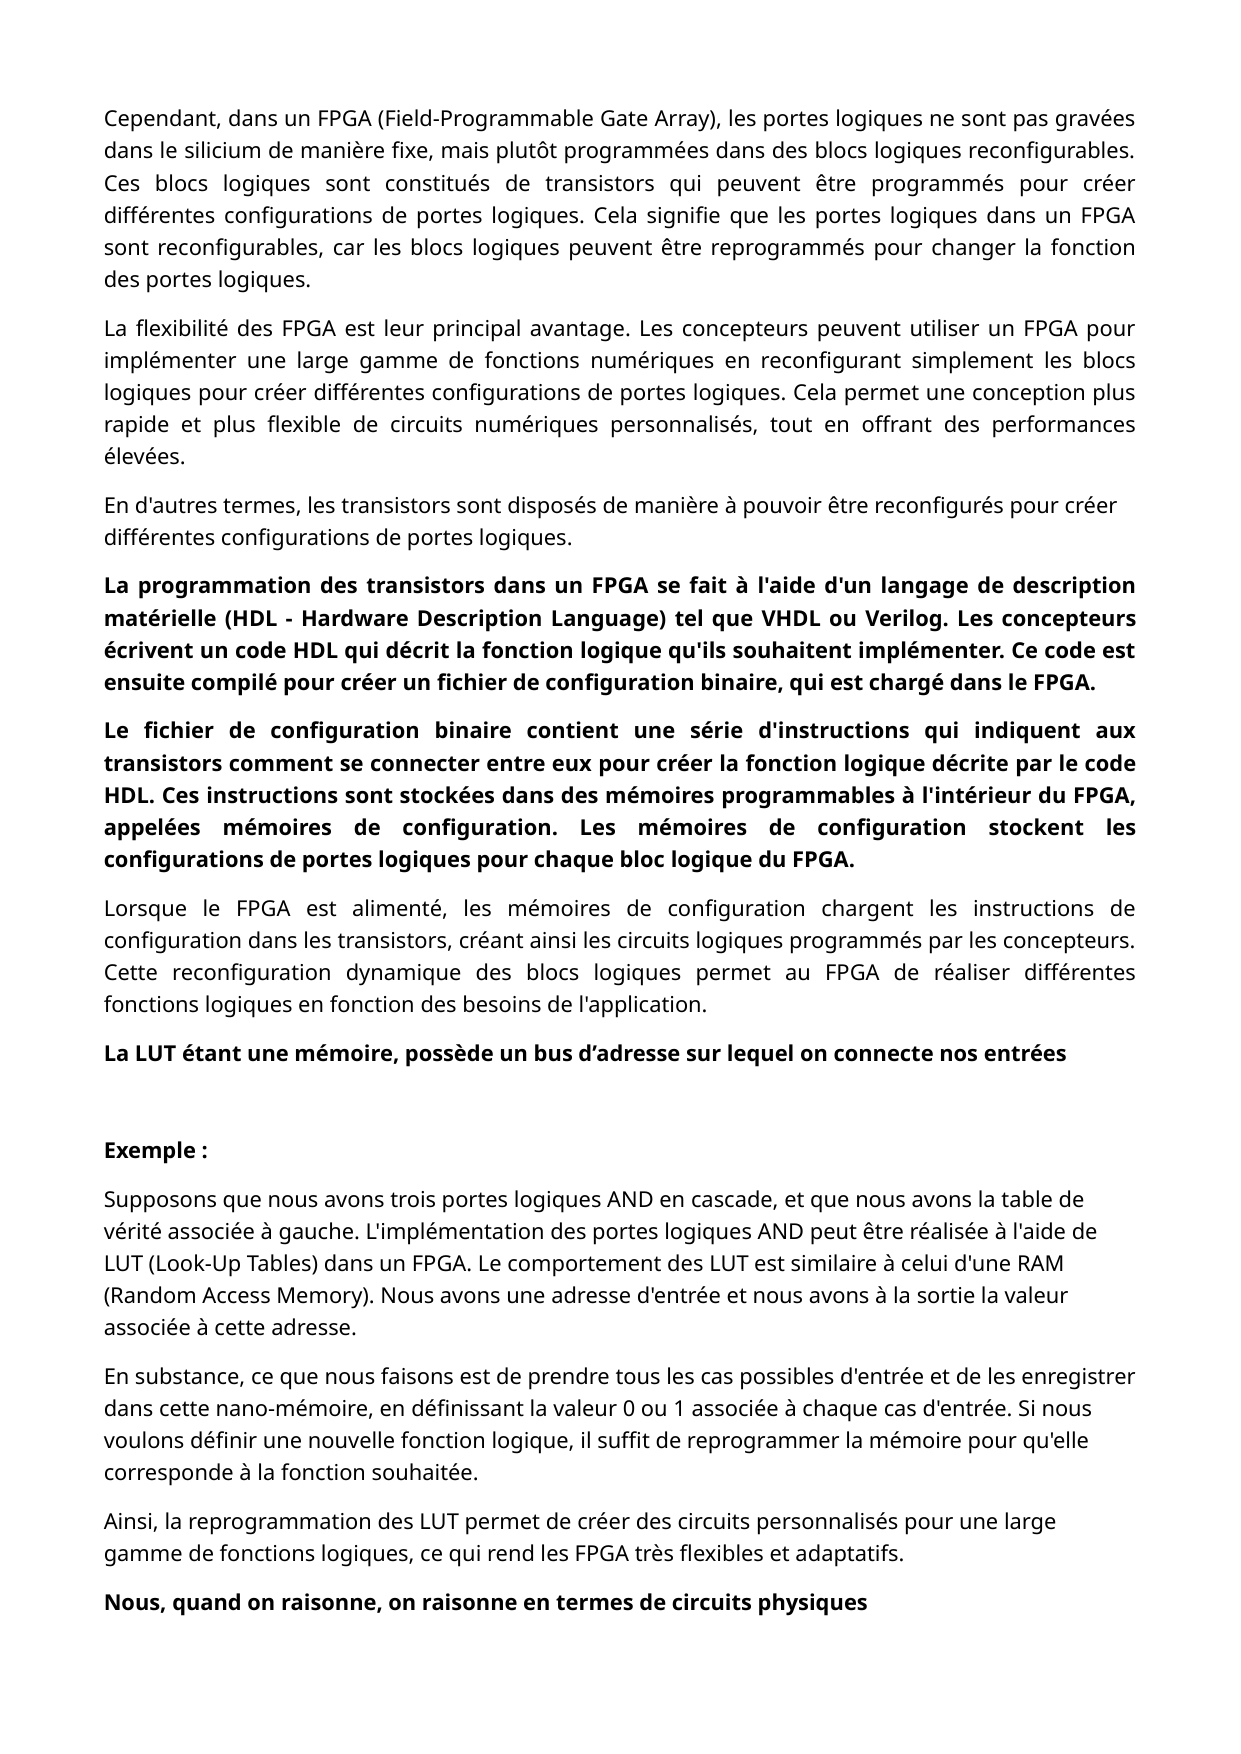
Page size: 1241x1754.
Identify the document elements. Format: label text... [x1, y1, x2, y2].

text Exemple : [103, 1135, 1137, 1165]
text La flexibilité des FPGA est leur principal avantage. Les concepteurs peuvent utiliser un FPGA pour implémenter une large gamme de fonctions numériques en reconfigurant simplement les blocs logiques pour créer différentes configurations de portes logiques. Cela permet une conception plus rapide et plus flexible de circuits numériques personnalisés, tout en offrant des performances élevées. [103, 313, 1137, 471]
text En d'autres termes, les transistors sont disposés de manière à pouvoir être reconfigurés pour créer différentes configurations de portes logiques. [103, 490, 1137, 552]
text La programmation des transistors dans un FPGA se fait à l'aide d'un langage de description matérielle (HDL - Hardware Description Language) tel que VHDL ou Verilog. Les concepteurs écrivent un code HDL qui décrit la fonction logique qu'ils souhaitent implémenter. Ce code est ensuite compilé pour créer un fichier de configuration binaire, qui est chargé dans le FPGA. [103, 571, 1137, 697]
text Cependant, dans un FPGA (Field-Programmable Gate Array), les portes logiques ne sont pas gravées dans le silicium de manière fixe, mais plutôt programmées dans des blocs logiques reconfigurables. Ces blocs logiques sont constitués de transistors qui peuvent être programmés pour créer différentes configurations de portes logiques. Cela signifie que les portes logiques dans un FPGA sont reconfigurables, car les blocs logiques peuvent être reprogrammés pour changer la fonction des portes logiques. [103, 103, 1137, 294]
text En substance, ce que nous faisons est de prendre tous les cas possibles d'entrée et de les enregistrer dans cette nano-mémoire, en définissant la valeur 0 ou 1 associée à chaque cas d'entrée. Si nous voulons définir une nouvelle fonction logique, il suffit de reprogrammer la mémoire pour qu'elle corresponde à la fonction souhaitée. [103, 1361, 1137, 1487]
text Le fichier de configuration binaire contient une série d'instructions qui indiquent aux transistors comment se connecter entre eux pour créer la fonction logique décrite par le code HDL. Ces instructions sont stockées dans des mémoires programmables à l'intérieur du FPGA, appelées mémoires de configuration. Les mémoires de configuration stockent les configurations de portes logiques pour chaque bloc logique du FPGA. [103, 716, 1137, 874]
text Lorsque le FPGA est alimenté, les mémoires de configuration chargent les instructions de configuration dans les transistors, créant ainsi les circuits logiques programmés par les concepteurs. Cette reconfiguration dynamique des blocs logiques permet au FPGA de réaliser différentes fonctions logiques en fonction des besoins de l'application. [103, 893, 1137, 1019]
text Nous, quand on raisonne, on raisonne en termes de circuits physiques [103, 1587, 1137, 1617]
text Ainsi, la reprogrammation des LUT permet de créer des circuits personnalisés pour une large gamme de fonctions logiques, ce qui rend les FPGA très flexibles et adaptatifs. [103, 1506, 1137, 1568]
text Supposons que nous avons trois portes logiques AND en cascade, et que nous avons la table de vérité associée à gauche. L'implémentation des portes logiques AND peut être réalisée à l'aide de LUT (Look-Up Tables) dans un FPGA. Le comportement des LUT est similaire à celui d'une RAM (Random Access Memory). Nous avons une adresse d'entrée et nous avons à la sortie la valeur associée à cette adresse. [103, 1184, 1137, 1342]
text La LUT étant une mémoire, possède un bus d’adresse sur lequel on connecte nos entrées [103, 1038, 1137, 1067]
